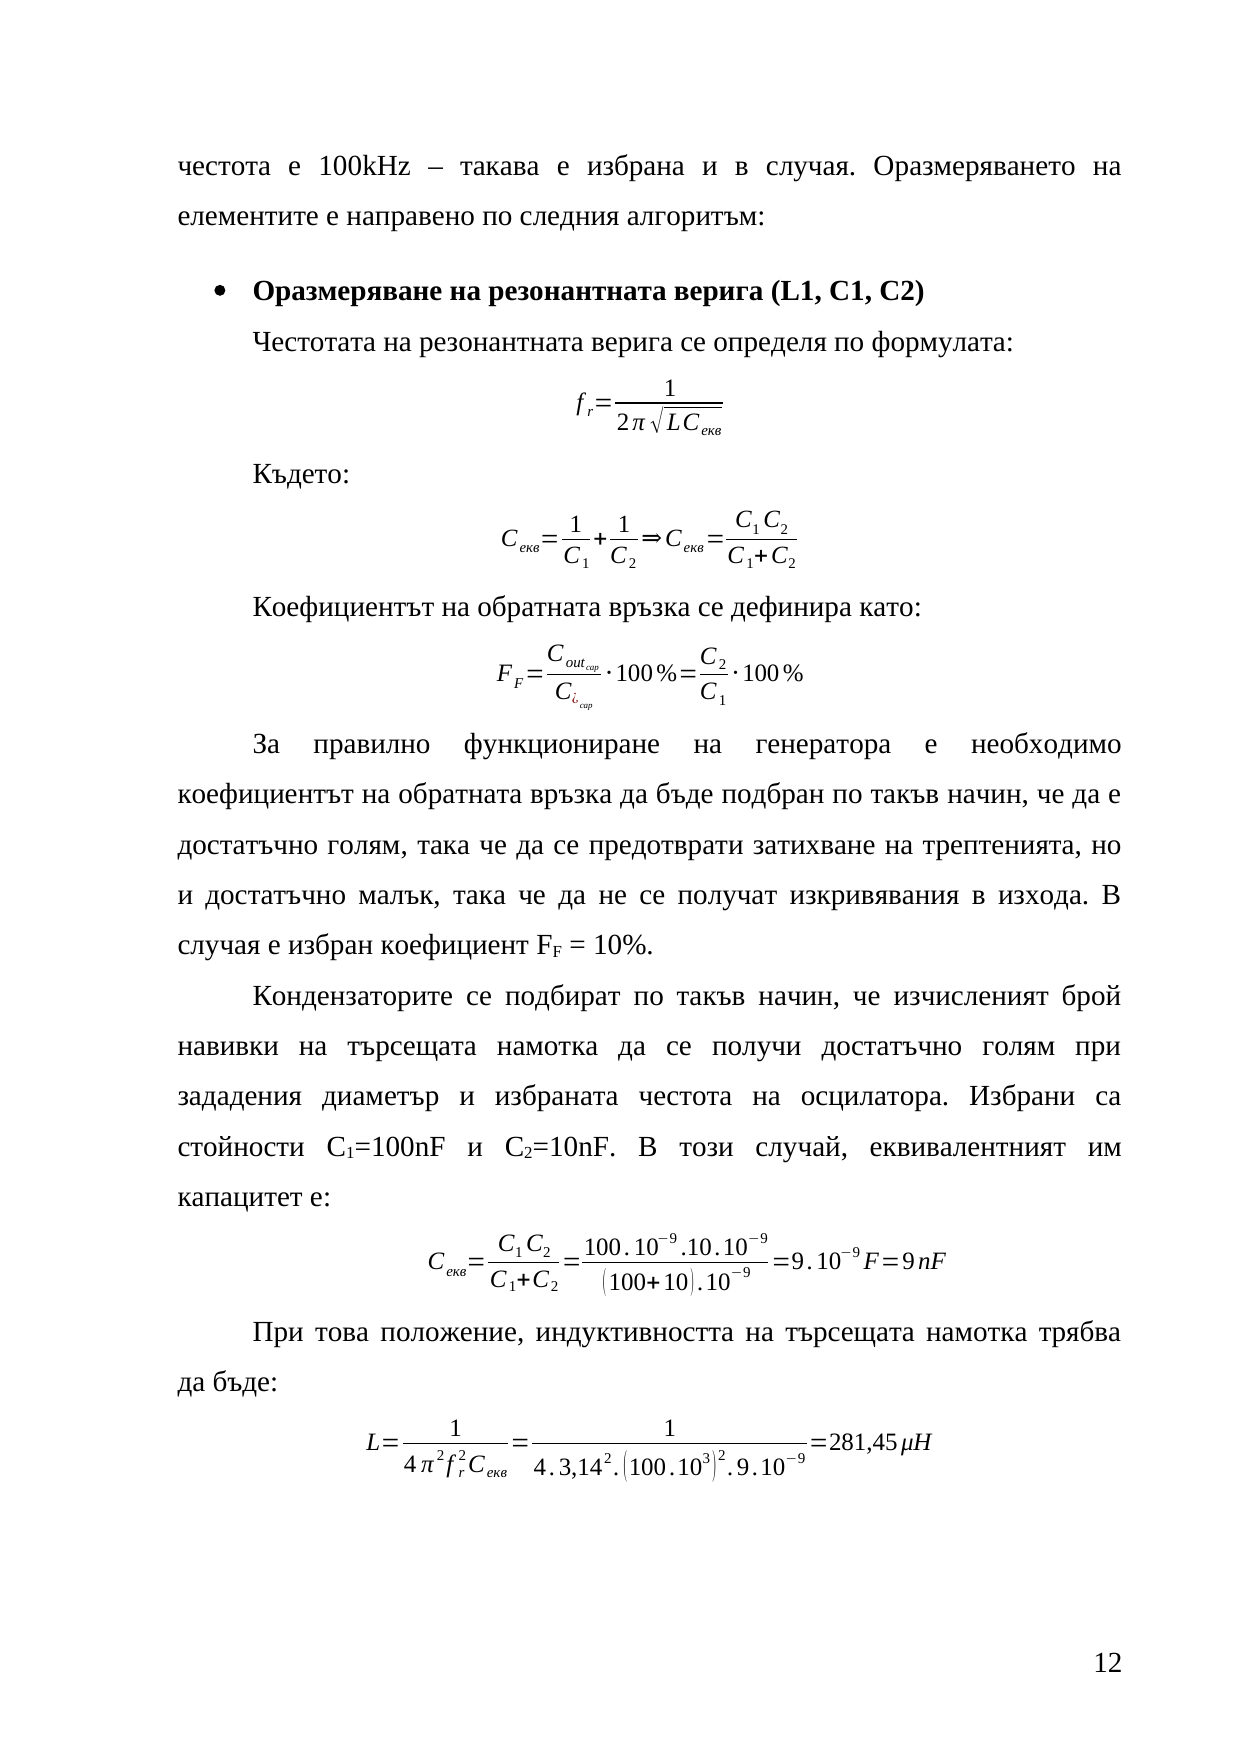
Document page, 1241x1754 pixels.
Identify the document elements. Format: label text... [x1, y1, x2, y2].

text Кондензаторите се подбират по такъв начин, че изчисленият брой навивки на търсещата намотка да се получи достатъчно голям при зададения диаметър и избраната честота на осцилатора. Избрани са стойности C1=100nF и C2=10nF. В този случай, еквивалентният им капацитет е: [177, 978, 1122, 1213]
text Честотата на резонантната верига се определя по формулата: [177, 324, 1122, 357]
text За правилно функциониране на генератора е необходимо коефициентът на обратната връзка да бъде подбран по такъв начин, че да е достатъчно голям, така че да се предотврати затихване на трептенията, но и достатъчно малък, така че да не се получат изкривявания в изхода. В случая е избран коефициент FF = 10%. [177, 726, 1122, 961]
text Където: [252, 456, 1122, 489]
text Коефициентът на обратната връзка се дефинира като: [177, 589, 1122, 623]
list Оразмеряване на резонантната верига (L1, C1, C2) [215, 273, 1122, 307]
text При това положение, индуктивността на търсещата намотка трябва да бъде: [177, 1314, 1122, 1398]
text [177, 148, 1122, 232]
